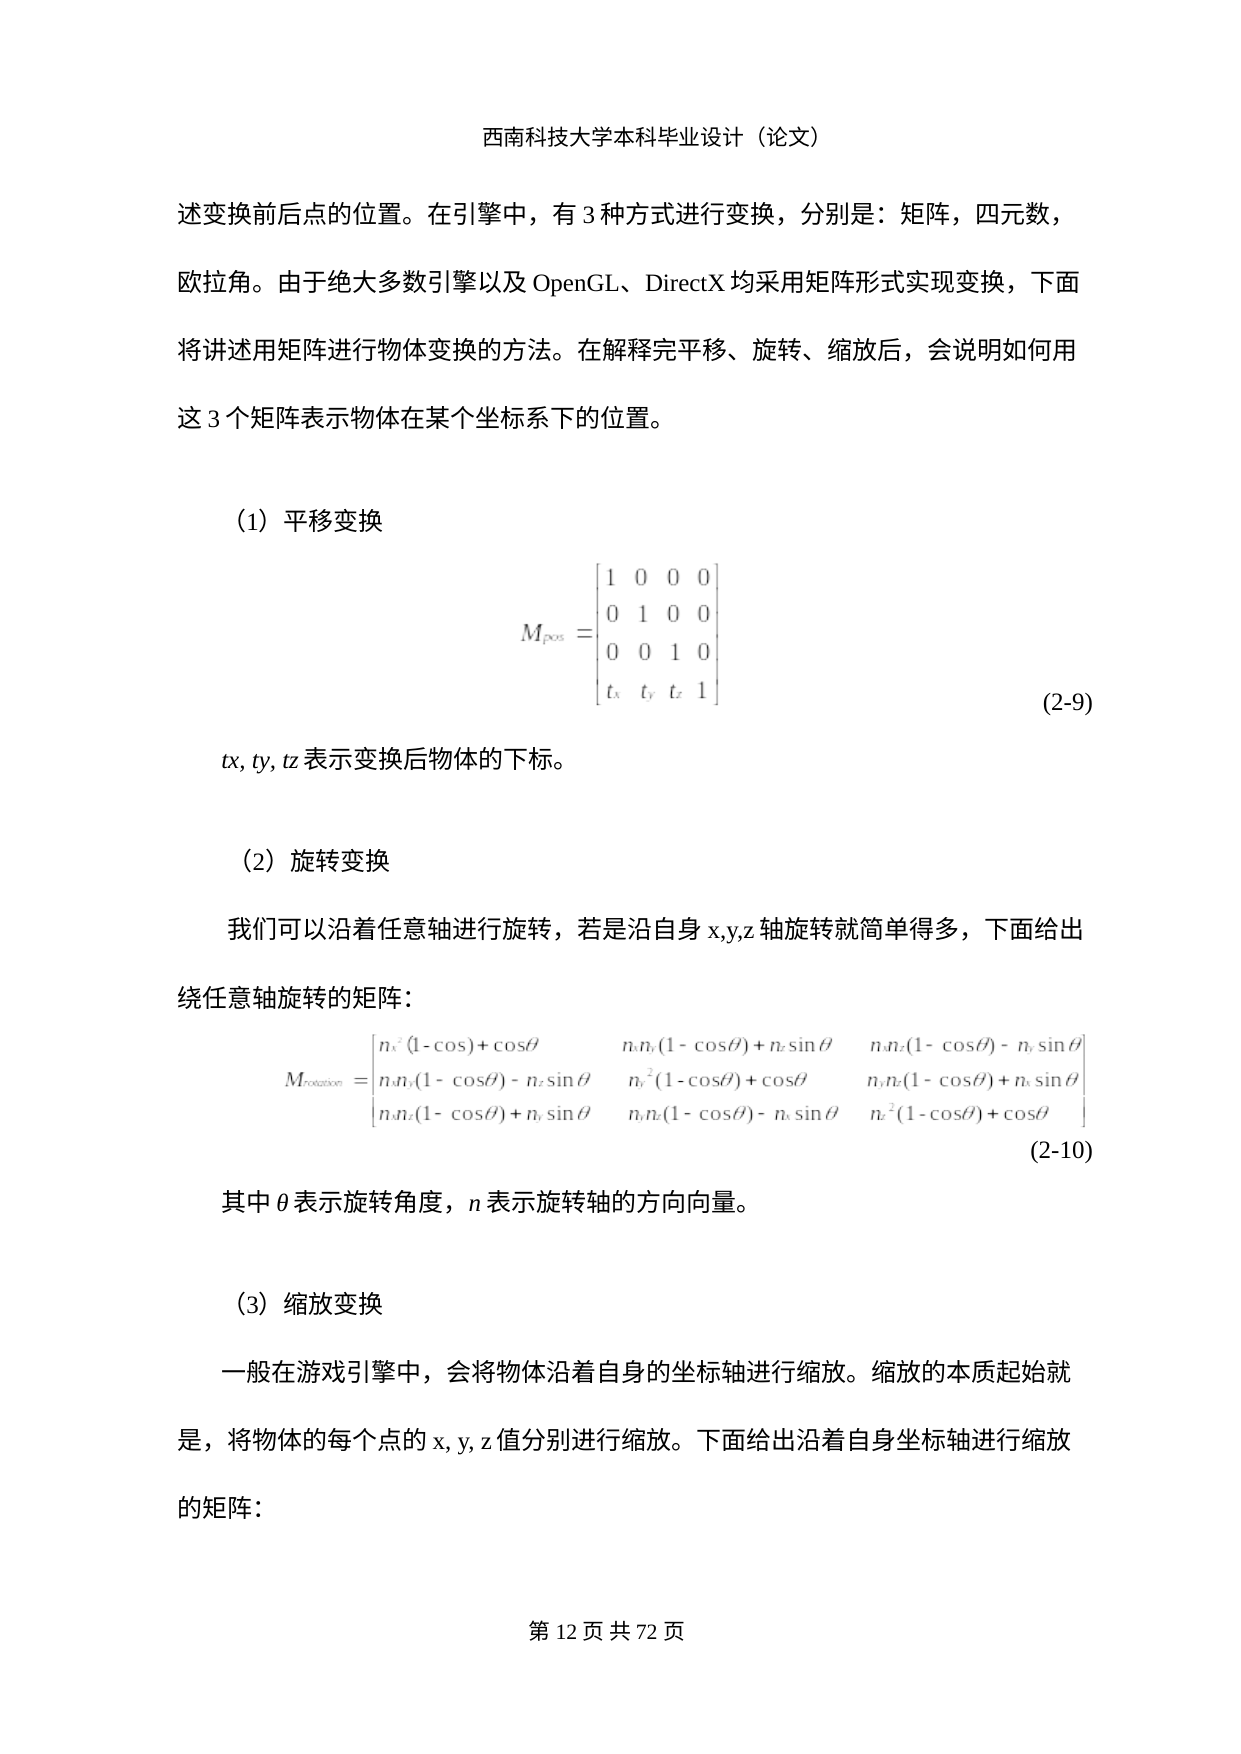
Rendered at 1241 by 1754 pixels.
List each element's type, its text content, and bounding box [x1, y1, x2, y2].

text 我们可以沿着任意轴进行旋转，若是沿自身x,y,z轴旋转就简单得多，下面给出绕任意轴旋转的矩阵： [177, 894, 1093, 1030]
text (2-10) [177, 1030, 1093, 1166]
text 其中θ表示旋转角度，n表示旋转轴的方向向量。 [177, 1166, 1093, 1234]
text (2-9) [177, 553, 1093, 724]
text （3）缩放变换 [177, 1269, 1093, 1337]
text tx, ty, tz表示变换后物体的下标。 [177, 724, 1093, 792]
text （1）平移变换 [177, 485, 1093, 553]
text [177, 179, 1093, 451]
text 一般在游戏引擎中，会将物体沿着自身的坐标轴进行缩放。缩放的本质起始就是，将物体的每个点的x, y, z值分别进行缩放。下面给出沿着自身坐标轴进行缩放的矩阵： [177, 1337, 1093, 1541]
text （2）旋转变换 [177, 826, 1093, 894]
